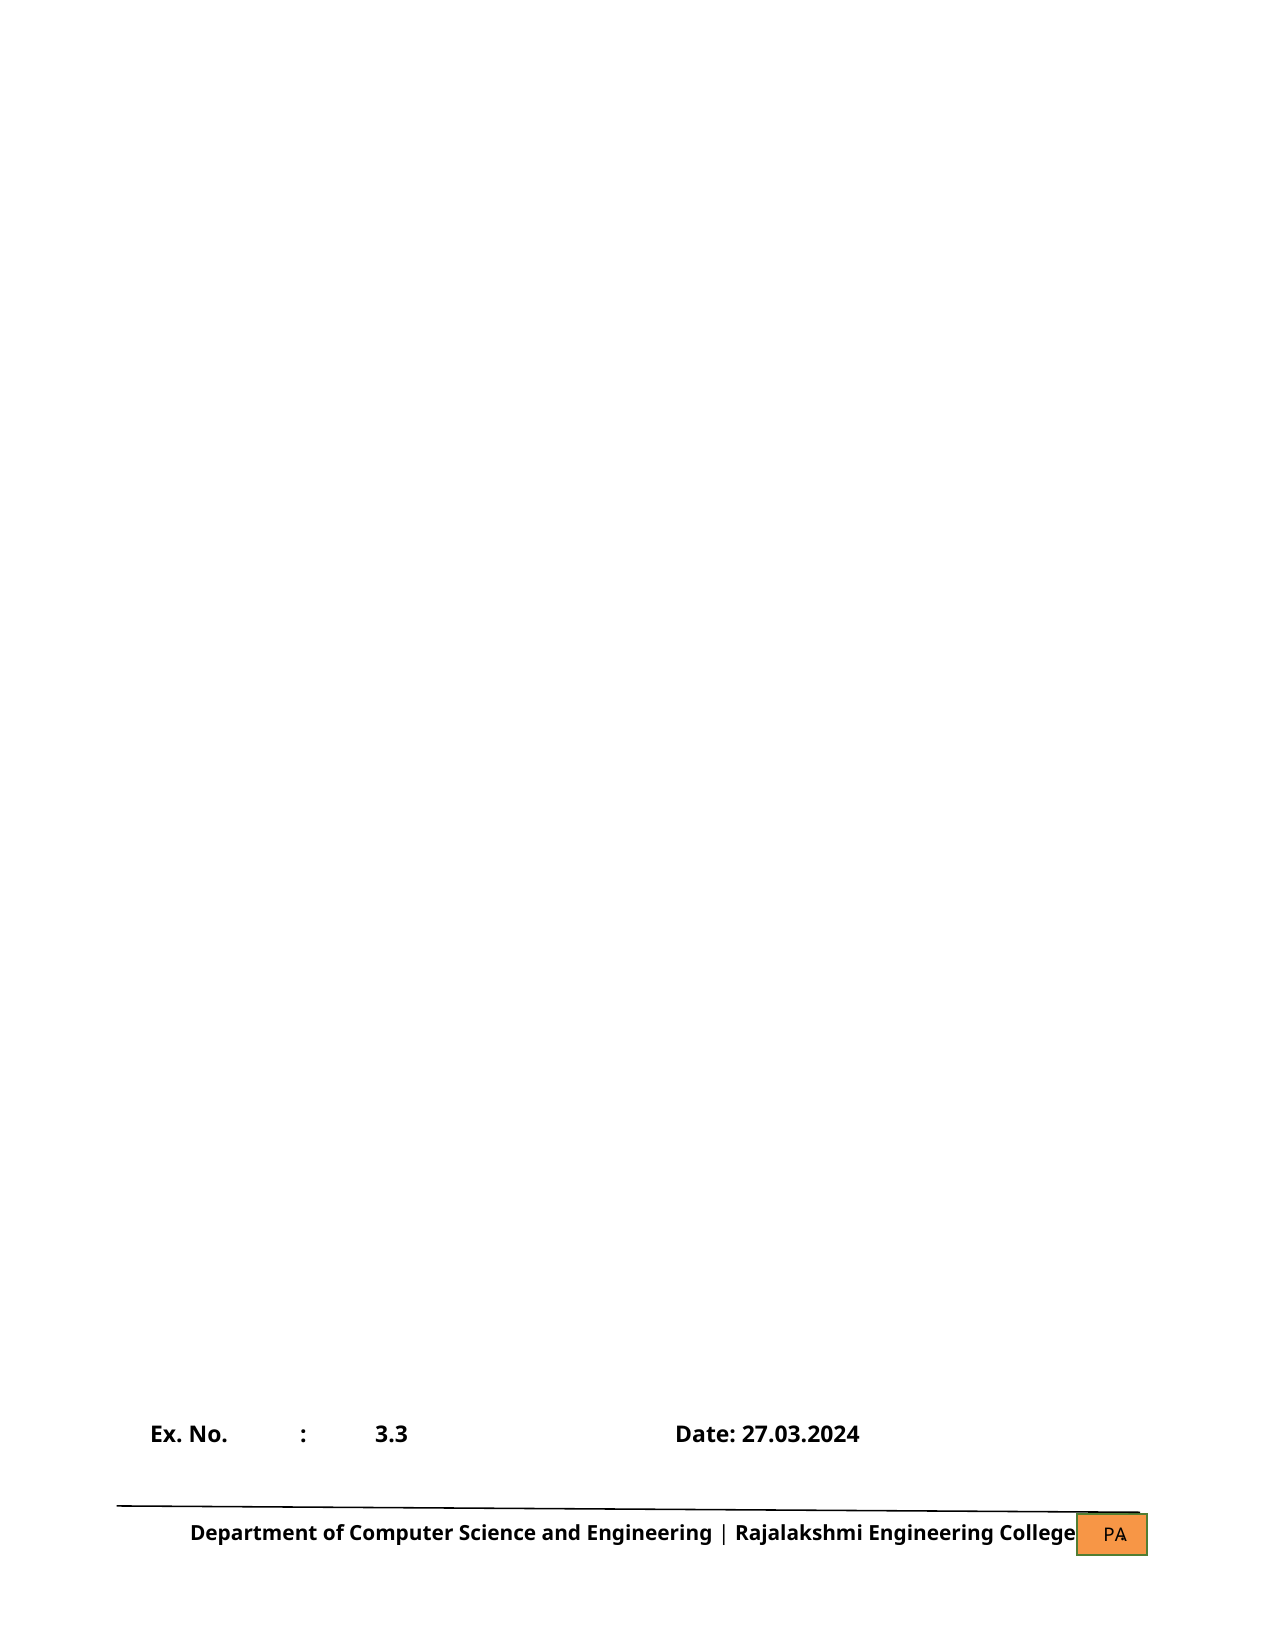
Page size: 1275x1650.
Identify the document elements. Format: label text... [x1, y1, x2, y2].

text Ex. No. : 3.3 Date: 27.03.2024 [150, 1418, 1125, 1449]
